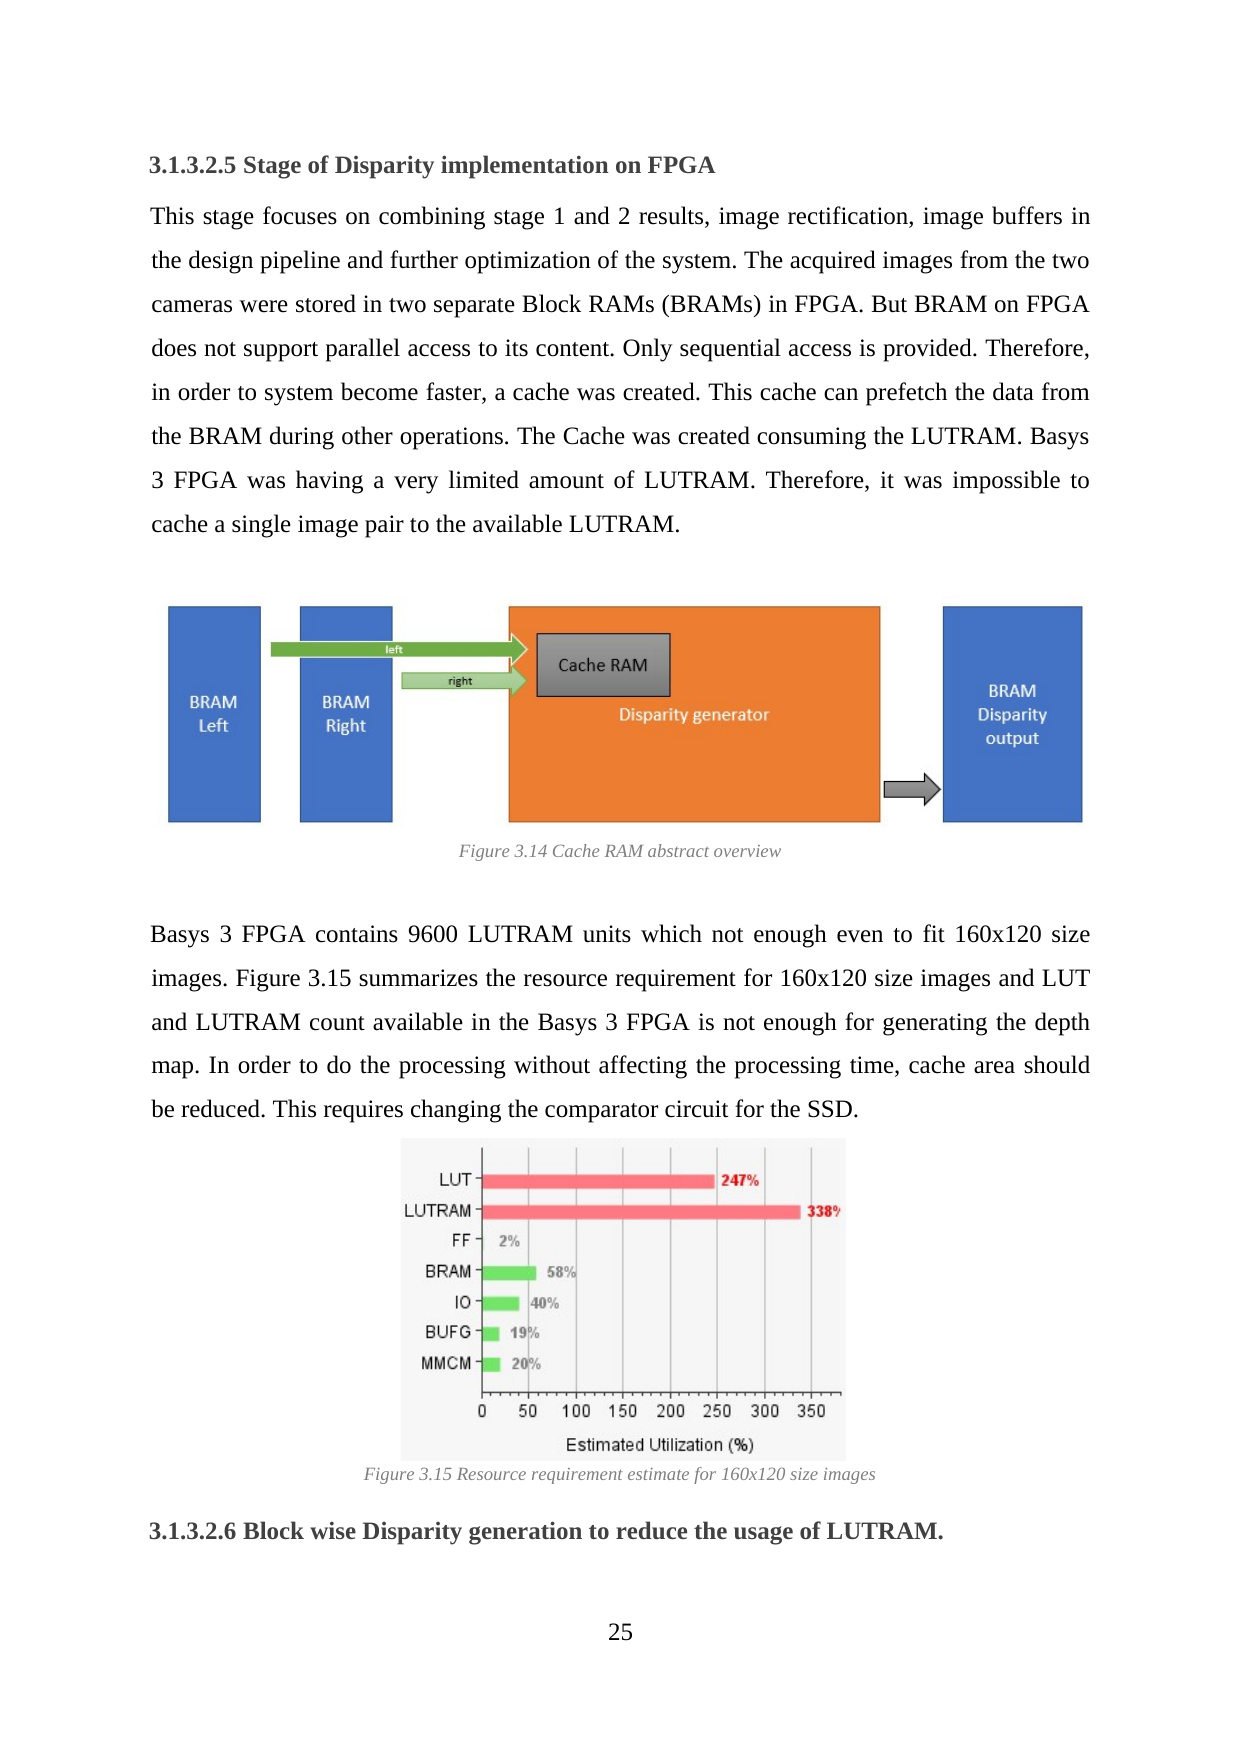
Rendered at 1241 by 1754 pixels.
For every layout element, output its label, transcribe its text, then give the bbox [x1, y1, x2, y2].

text Basys 3 FPGA contains 9600 LUTRAM units which not enough even to fit 160x120 size images. Figure 3.15 summarizes the resource requirement for 160x120 size images and LUT and LUTRAM count available in the Basys 3 FPGA is not enough for generating the depth map. In order to do the processing without affecting the processing time, cache area should be reduced. This requires changing the comparator circuit for the SSD. [150, 919, 1091, 1123]
text Figure 3.15 Resource requirement estimate for 160x120 size images [150, 1463, 1090, 1485]
text Figure 3.14 Cache RAM abstract overview [150, 840, 1090, 862]
picture [400, 1138, 846, 1461]
picture [156, 595, 1097, 837]
subtitle 3.1.3.2.5 Stage of Disparity implementation on FPGA [148, 150, 1101, 179]
text 3.1.3.2.6 Block wise Disparity generation to reduce the usage of LUTRAM. [148, 1516, 1101, 1544]
text This stage focuses on combining stage 1 and 2 results, image rectification, image buffers in the design pipeline and further optimization of the system. The acquired images from the two cameras were stored in two separate Block RAMs (BRAMs) in FPGA. But BRAM on FPGA does not support parallel access to its content. Only sequential access is provided. Therefore, in order to system become faster, a cache was created. This cache can prefetch the data from the BRAM during other operations. The Cache was created consuming the LUTRAM. Basys 3 FPGA was having a very limited amount of LUTRAM. Therefore, it was impossible to cache a single image pair to the available LUTRAM. [150, 201, 1091, 538]
